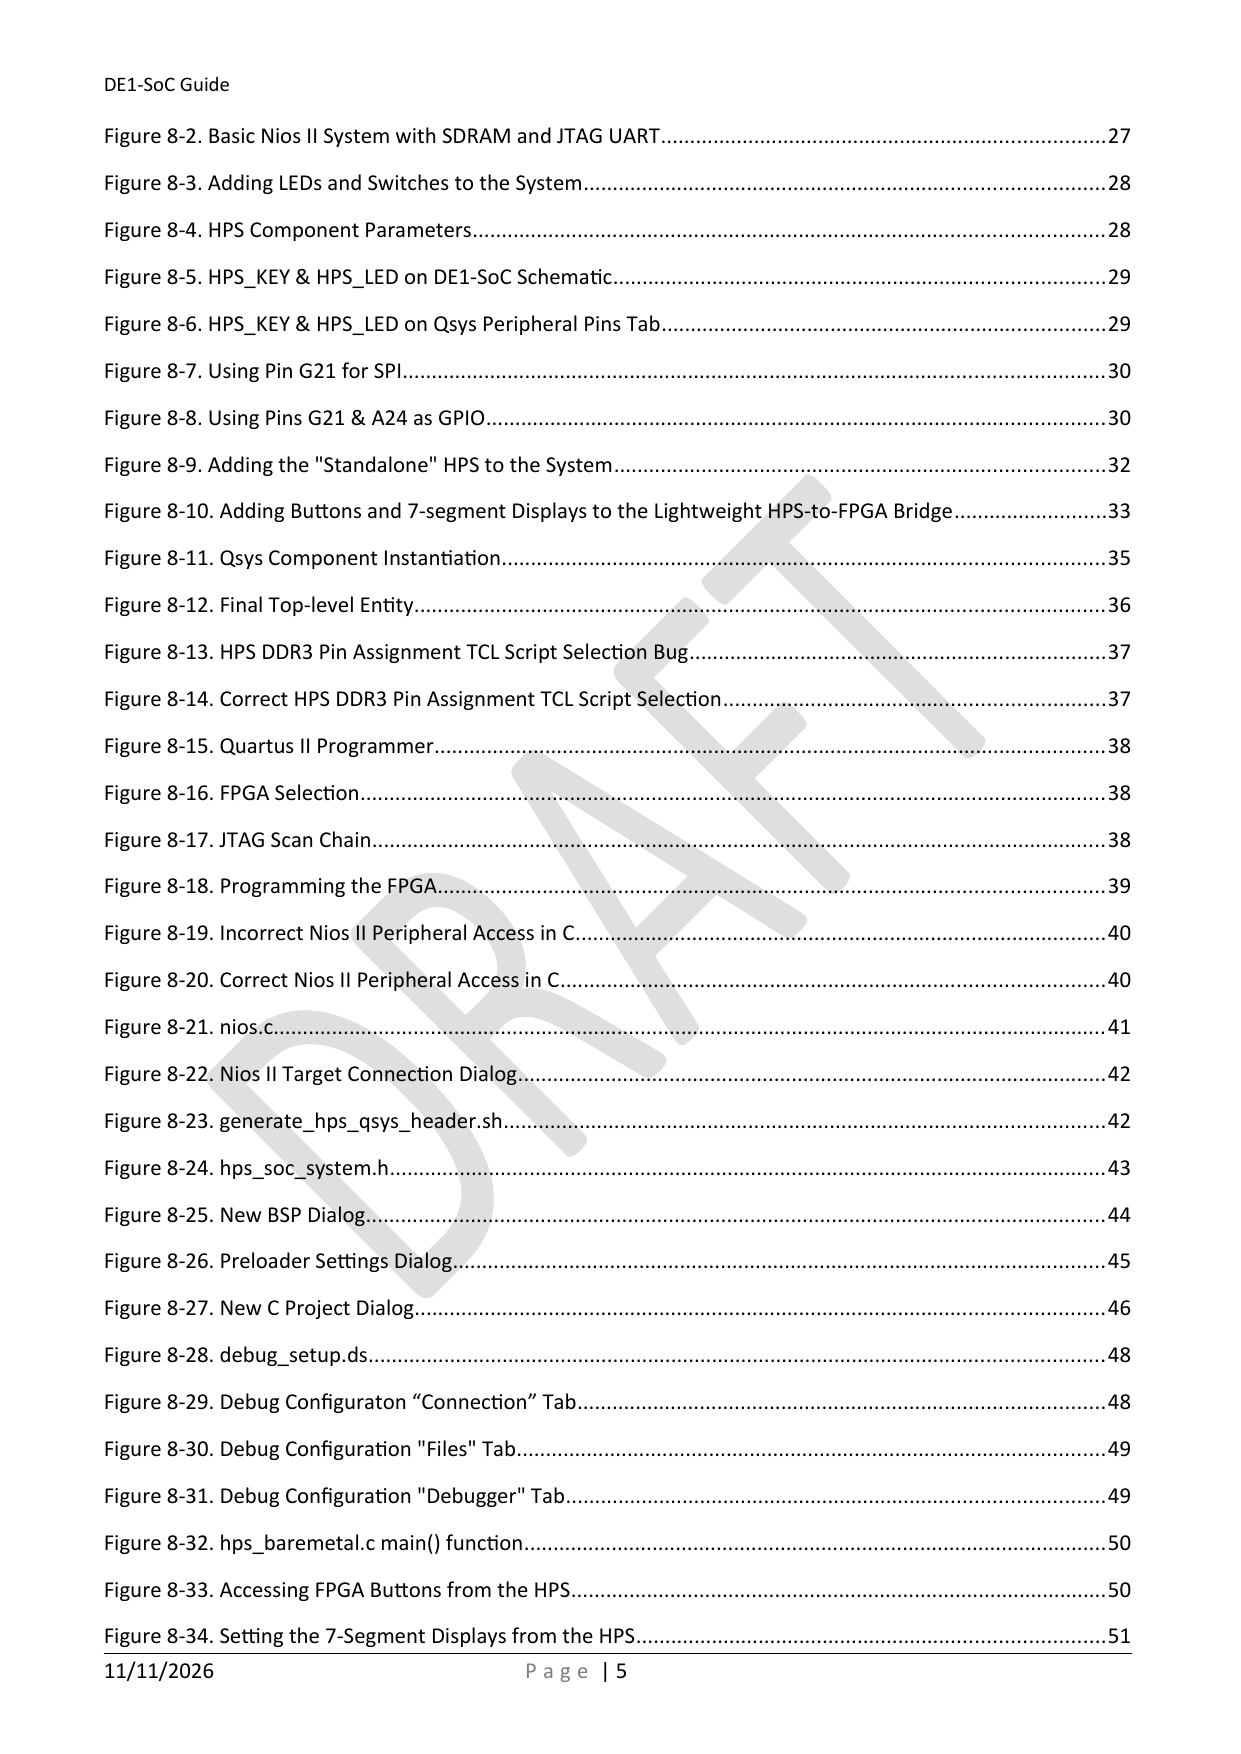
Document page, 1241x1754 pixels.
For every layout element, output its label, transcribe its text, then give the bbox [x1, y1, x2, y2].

text Figure 8-11. Qsys Component Instantiation 35 [103, 543, 1132, 572]
text Figure 8-26. Preloader Settings Dialog 45 [103, 1247, 1132, 1275]
text Figure 8-9. Adding the "Standalone" HPS to the System 32 [103, 450, 1132, 478]
text Figure 8-15. Quartus II Programmer 38 [103, 731, 1132, 759]
text Figure 8-8. Using Pins G21 & A24 as GPIO 30 [103, 403, 1132, 431]
text Figure 8-30. Debug Configuration "Files" Tab 49 [103, 1434, 1132, 1462]
text Figure 8-28. debug_setup.ds 48 [103, 1340, 1132, 1368]
text Figure 8-7. Using Pin G21 for SPI 30 [103, 356, 1132, 384]
text Figure 8-4. HPS Component Parameters 28 [103, 215, 1132, 243]
text Figure 8-16. FPGA Selection 38 [103, 778, 1132, 806]
text Figure 8-6. HPS_KEY & HPS_LED on Qsys Peripheral Pins Tab 29 [103, 309, 1132, 337]
text Figure 8-32. hps_baremetal.c main() function 50 [103, 1528, 1132, 1556]
text Figure 8-14. Correct HPS DDR3 Pin Assignment TCL Script Selection 37 [103, 684, 1132, 712]
text Figure 8-18. Programming the FPGA 39 [103, 872, 1132, 900]
text Figure 8-10. Adding Buttons and 7-segment Displays to the Lightweight HPS-to-FPGA Bridge 33 [103, 497, 1132, 525]
text Figure 8-17. JTAG Scan Chain 38 [103, 825, 1132, 853]
text Figure 8-24. hps_soc_system.h 43 [103, 1153, 1132, 1181]
text Figure 8-19. Incorrect Nios II Peripheral Access in C 40 [103, 918, 1132, 947]
text Figure 8-5. HPS_KEY & HPS_LED on DE1-SoC Schematic 29 [103, 262, 1132, 290]
text Figure 8-25. New BSP Dialog 44 [103, 1200, 1132, 1228]
text Figure 8-13. HPS DDR3 Pin Assignment TCL Script Selection Bug 37 [103, 637, 1132, 665]
text Figure 8-20. Correct Nios II Peripheral Access in C 40 [103, 965, 1132, 993]
text Figure 8-29. Debug Configuraton “Connection” Tab 48 [103, 1387, 1132, 1415]
text Figure 8-2. Basic Nios II System with SDRAM and JTAG UART 27 [103, 122, 1132, 150]
text Figure 8-22. Nios II Target Connection Dialog 42 [103, 1059, 1132, 1087]
text Figure 8-12. Final Top-level Entity 36 [103, 590, 1132, 618]
text Figure 8-31. Debug Configuration "Debugger" Tab 49 [103, 1481, 1132, 1509]
text Figure 8-23. generate_hps_qsys_header.sh 42 [103, 1106, 1132, 1134]
text Figure 8-33. Accessing FPGA Buttons from the HPS 50 [103, 1575, 1132, 1603]
text Figure 8-21. nios.c 41 [103, 1012, 1132, 1040]
text Figure 8-27. New C Project Dialog 46 [103, 1293, 1132, 1322]
text Figure 8-34. Setting the 7-Segment Displays from the HPS 51 [103, 1622, 1132, 1650]
text Figure 8-3. Adding LEDs and Switches to the System 28 [103, 168, 1132, 197]
